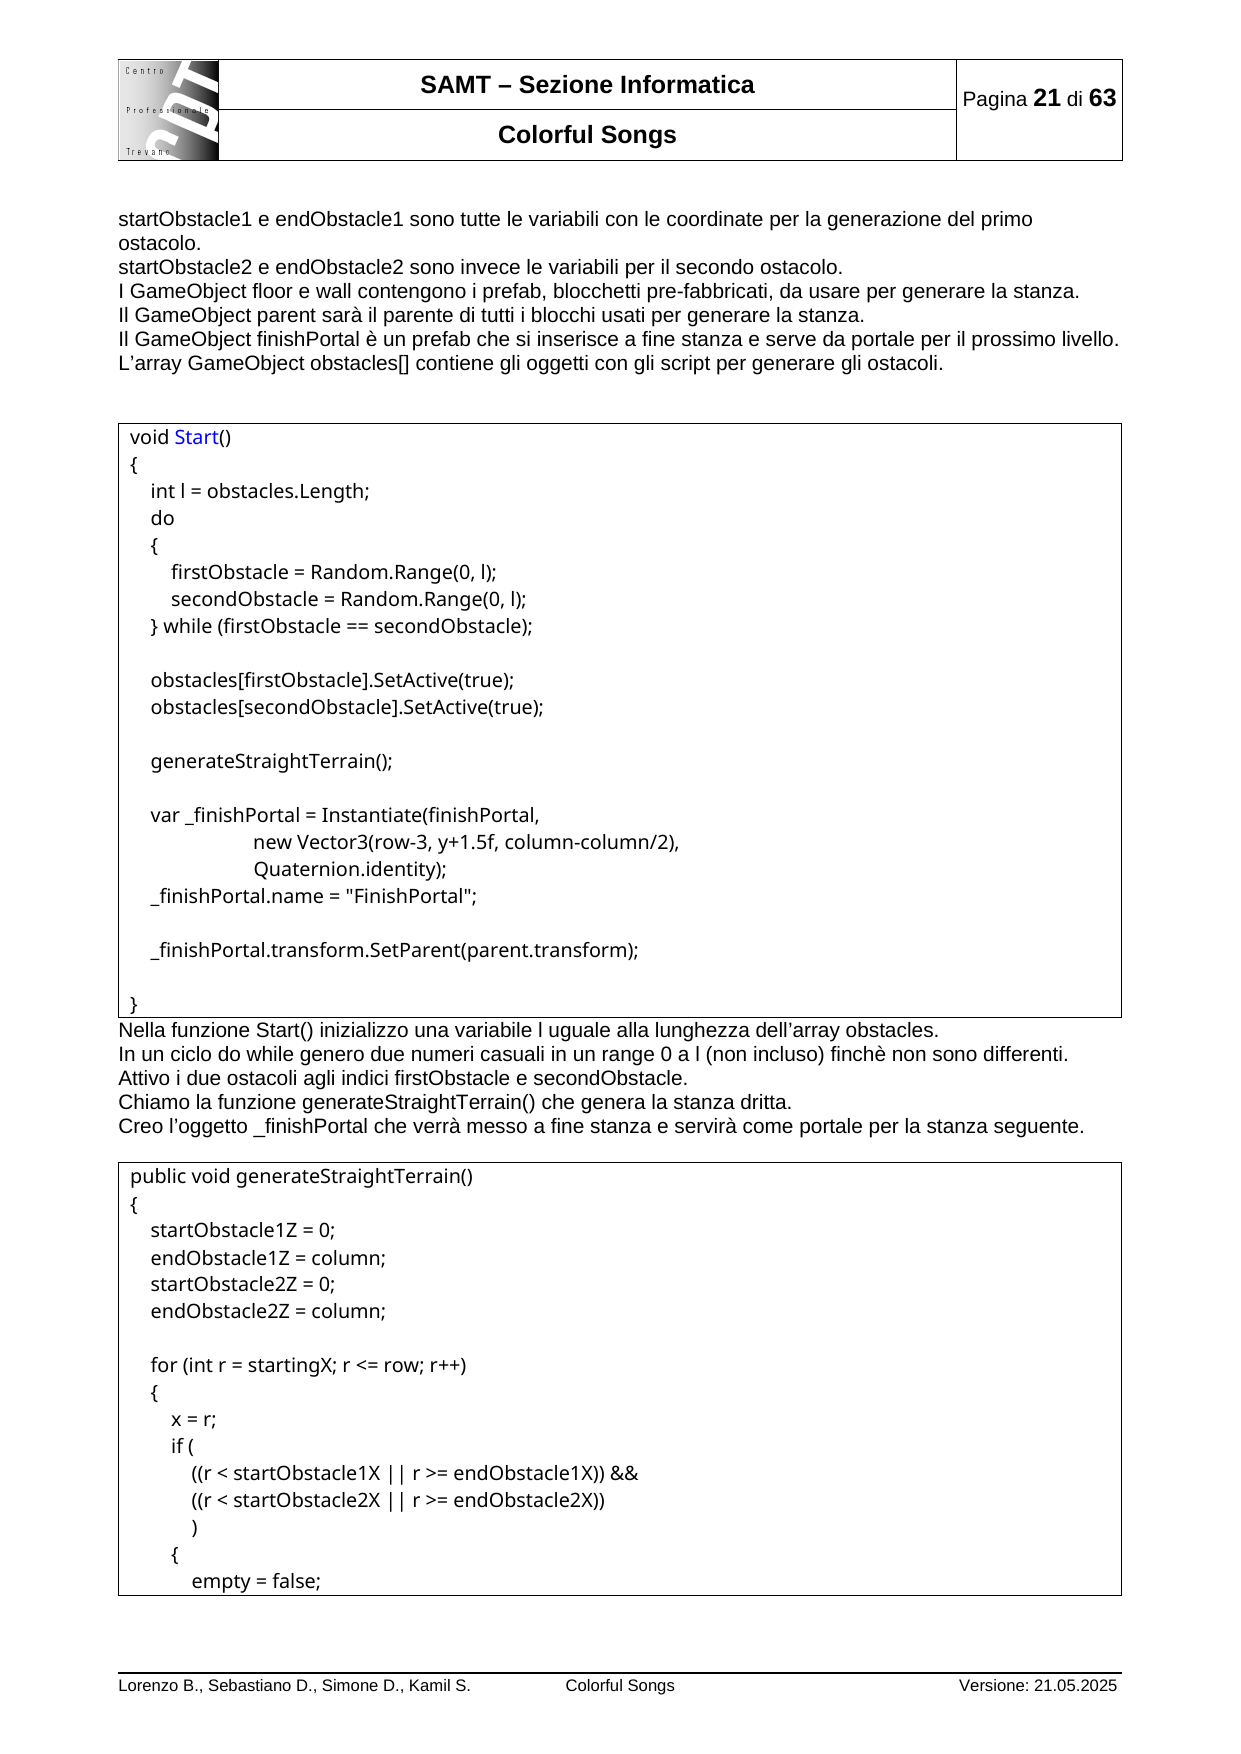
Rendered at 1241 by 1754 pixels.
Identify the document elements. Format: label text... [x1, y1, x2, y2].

text Il GameObject finishPortal è un prefab che si inserisce a fine stanza e serve da portale per il prossimo livello. [118, 327, 1122, 351]
text In un ciclo do while genero due numeri casuali in un range 0 a l (non incluso) finchè non sono differenti. [118, 1042, 1122, 1066]
picture [118, 60, 219, 160]
text Nella funzione Start() inizializzo una variabile l uguale alla lunghezza dell’array obstacles. [118, 1018, 1122, 1042]
text I GameObject floor e wall contengono i prefab, blocchetti pre-fabbricati, da usare per generare la stanza. [118, 279, 1122, 303]
text Attivo i due ostacoli agli indici firstObstacle e secondObstacle. [118, 1066, 1122, 1090]
table_header void Start() { int l = obstacles.Length; do { firstObstacle = Random.Range(0, l); secondObstacle = Random.Range(0, l); } while (firstObstacle == secondObstacle); obstacles[firstObstacle].SetActive(true); obstacles[secondObstacle].SetActive(true); generateStraightTerrain(); var _finishPortal = Instantiate(finishPortal, new Vector3(row-3, y+1.5f, column-column/2), Quaternion.identity); _finishPortal.name = "FinishPortal"; _finishPortal.transform.SetParent(parent.transform); } [119, 424, 1121, 1017]
text Creo l’oggetto _finishPortal che verrà messo a fine stanza e servirà come portale per la stanza seguente. [118, 1114, 1122, 1138]
text Chiamo la funzione generateStraightTerrain() che genera la stanza dritta. [118, 1090, 1122, 1114]
text startObstacle2 e endObstacle2 sono invece le variabili per il secondo ostacolo. [118, 255, 1122, 279]
text startObstacle1 e endObstacle1 sono tutte le variabili con le coordinate per la generazione del primo ostacolo. [118, 207, 1122, 255]
text L’array GameObject obstacles[] contiene gli oggetti con gli script per generare gli ostacoli. [118, 351, 1122, 374]
text Il GameObject parent sarà il parente di tutti i blocchi usati per generare la stanza. [118, 303, 1122, 327]
